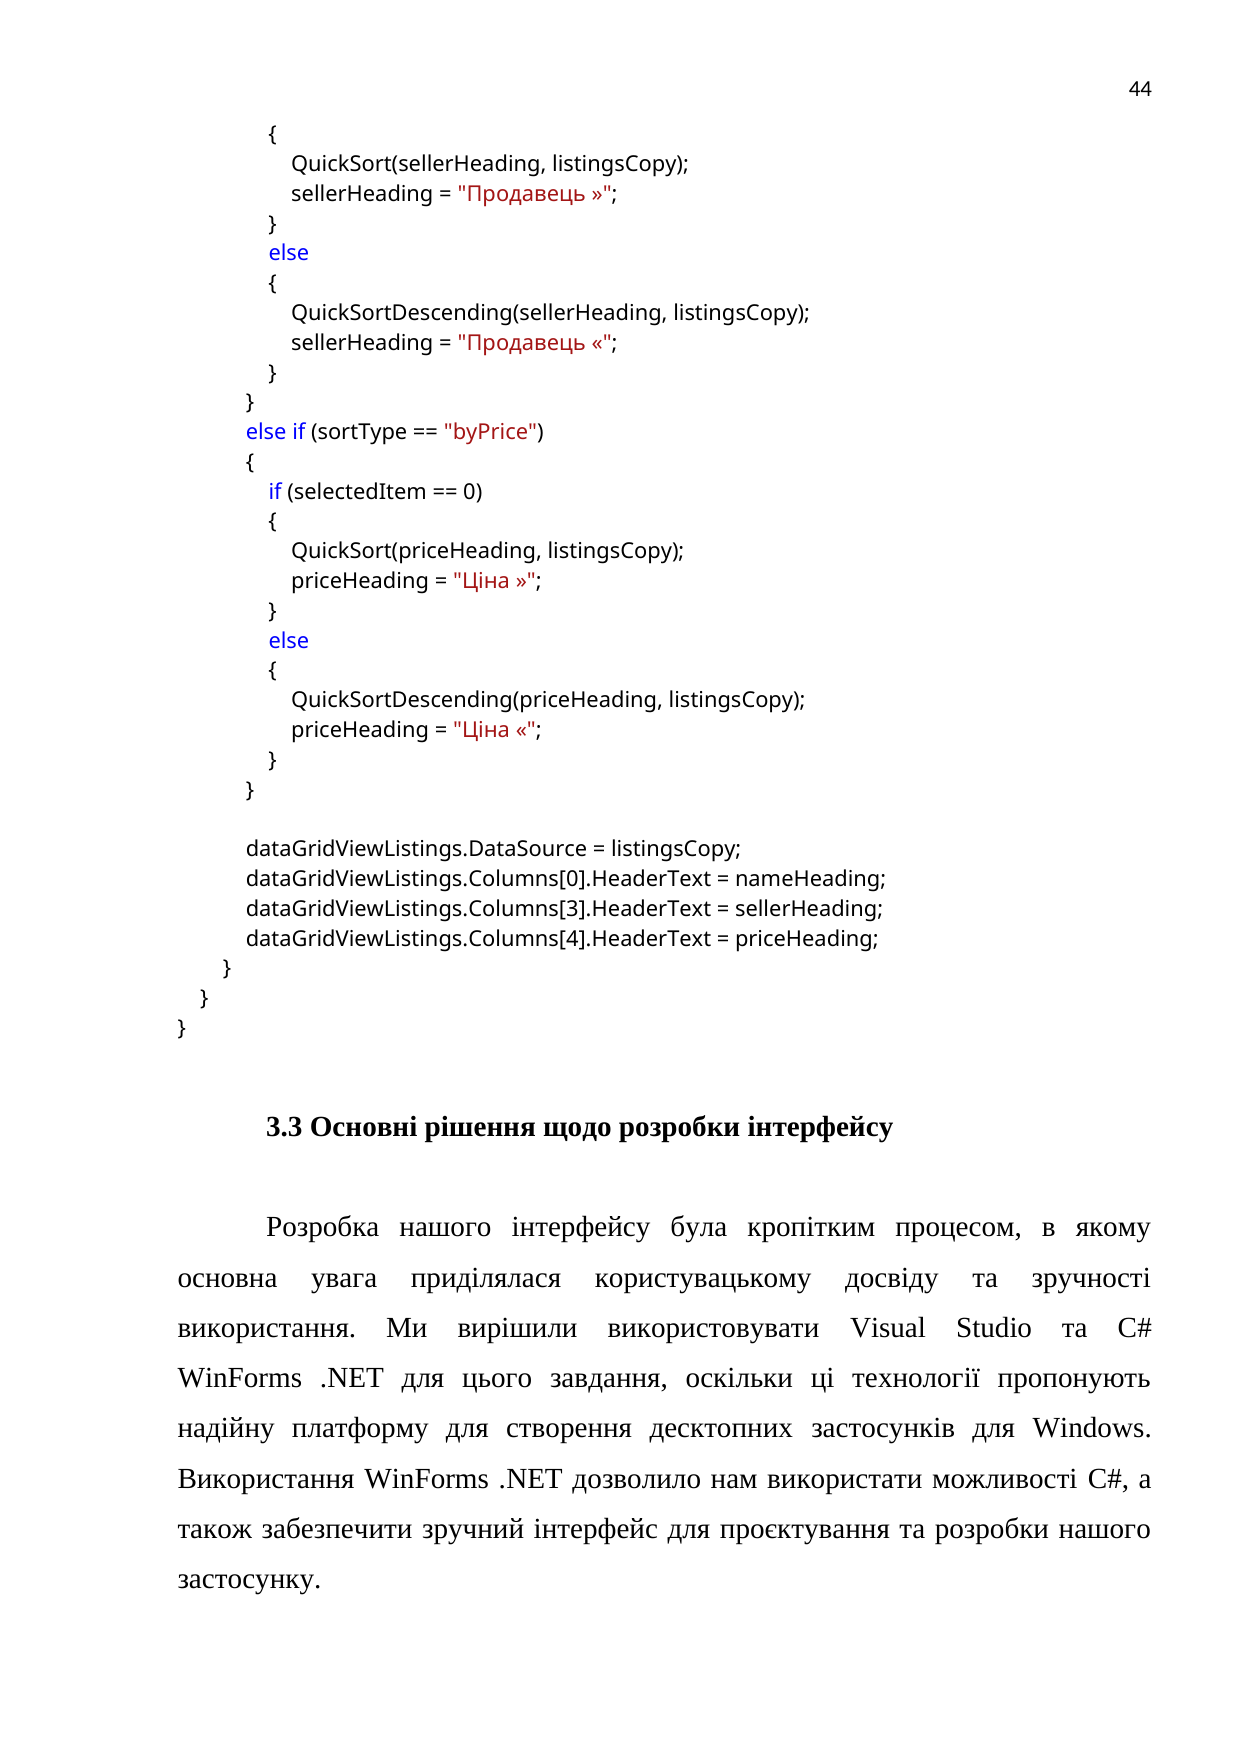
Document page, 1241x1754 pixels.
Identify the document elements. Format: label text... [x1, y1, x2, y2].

text sellerHeading = "Продавець »"; [177, 178, 1152, 207]
text dataGridViewListings.DataSource = listingsCopy; [177, 833, 1152, 863]
text Розробка нашого інтерфейсу була кропітким процесом, в якому основна увага приділялася користувацькому досвіду та зручності використання. Ми вирішили використовувати Visual Studio та C# WinForms .NET для цього завдання, оскільки ці технології пропонують надійну платформу для створення десктопних застосунків для Windows. Використання WinForms .NET дозволило нам використати можливості C#, а також забезпечити зручний інтерфейс для проєктування та розробки нашого застосунку. [177, 1209, 1152, 1595]
text { [177, 267, 1152, 297]
text else [177, 237, 1152, 267]
text dataGridViewListings.Columns[4].HeaderText = priceHeading; [177, 922, 1152, 952]
text } [177, 386, 1152, 416]
text else if (sortType == "byPrice") [177, 416, 1152, 446]
text priceHeading = "Ціна «"; [177, 714, 1152, 744]
title 3.3 Основні рішення щодо розробки інтерфейсу [177, 1109, 1152, 1142]
text else [177, 624, 1152, 654]
text } [177, 744, 1152, 773]
text { [177, 118, 1152, 148]
text } [177, 207, 1152, 237]
text priceHeading = "Ціна »"; [177, 565, 1152, 595]
text QuickSortDescending(priceHeading, listingsCopy); [177, 684, 1152, 714]
text } [177, 595, 1152, 624]
text QuickSortDescending(sellerHeading, listingsCopy); [177, 297, 1152, 327]
text { [177, 654, 1152, 684]
text QuickSort(priceHeading, listingsCopy); [177, 535, 1152, 565]
text } [177, 952, 1152, 982]
text { [177, 446, 1152, 476]
text sellerHeading = "Продавець «"; [177, 327, 1152, 356]
text } [177, 1012, 1152, 1042]
text } [177, 356, 1152, 386]
text if (selectedItem == 0) [177, 476, 1152, 505]
text } [177, 982, 1152, 1012]
text } [177, 773, 1152, 803]
text QuickSort(sellerHeading, listingsCopy); [177, 148, 1152, 178]
text dataGridViewListings.Columns[3].HeaderText = sellerHeading; [177, 893, 1152, 922]
text dataGridViewListings.Columns[0].HeaderText = nameHeading; [177, 863, 1152, 893]
text { [177, 505, 1152, 535]
